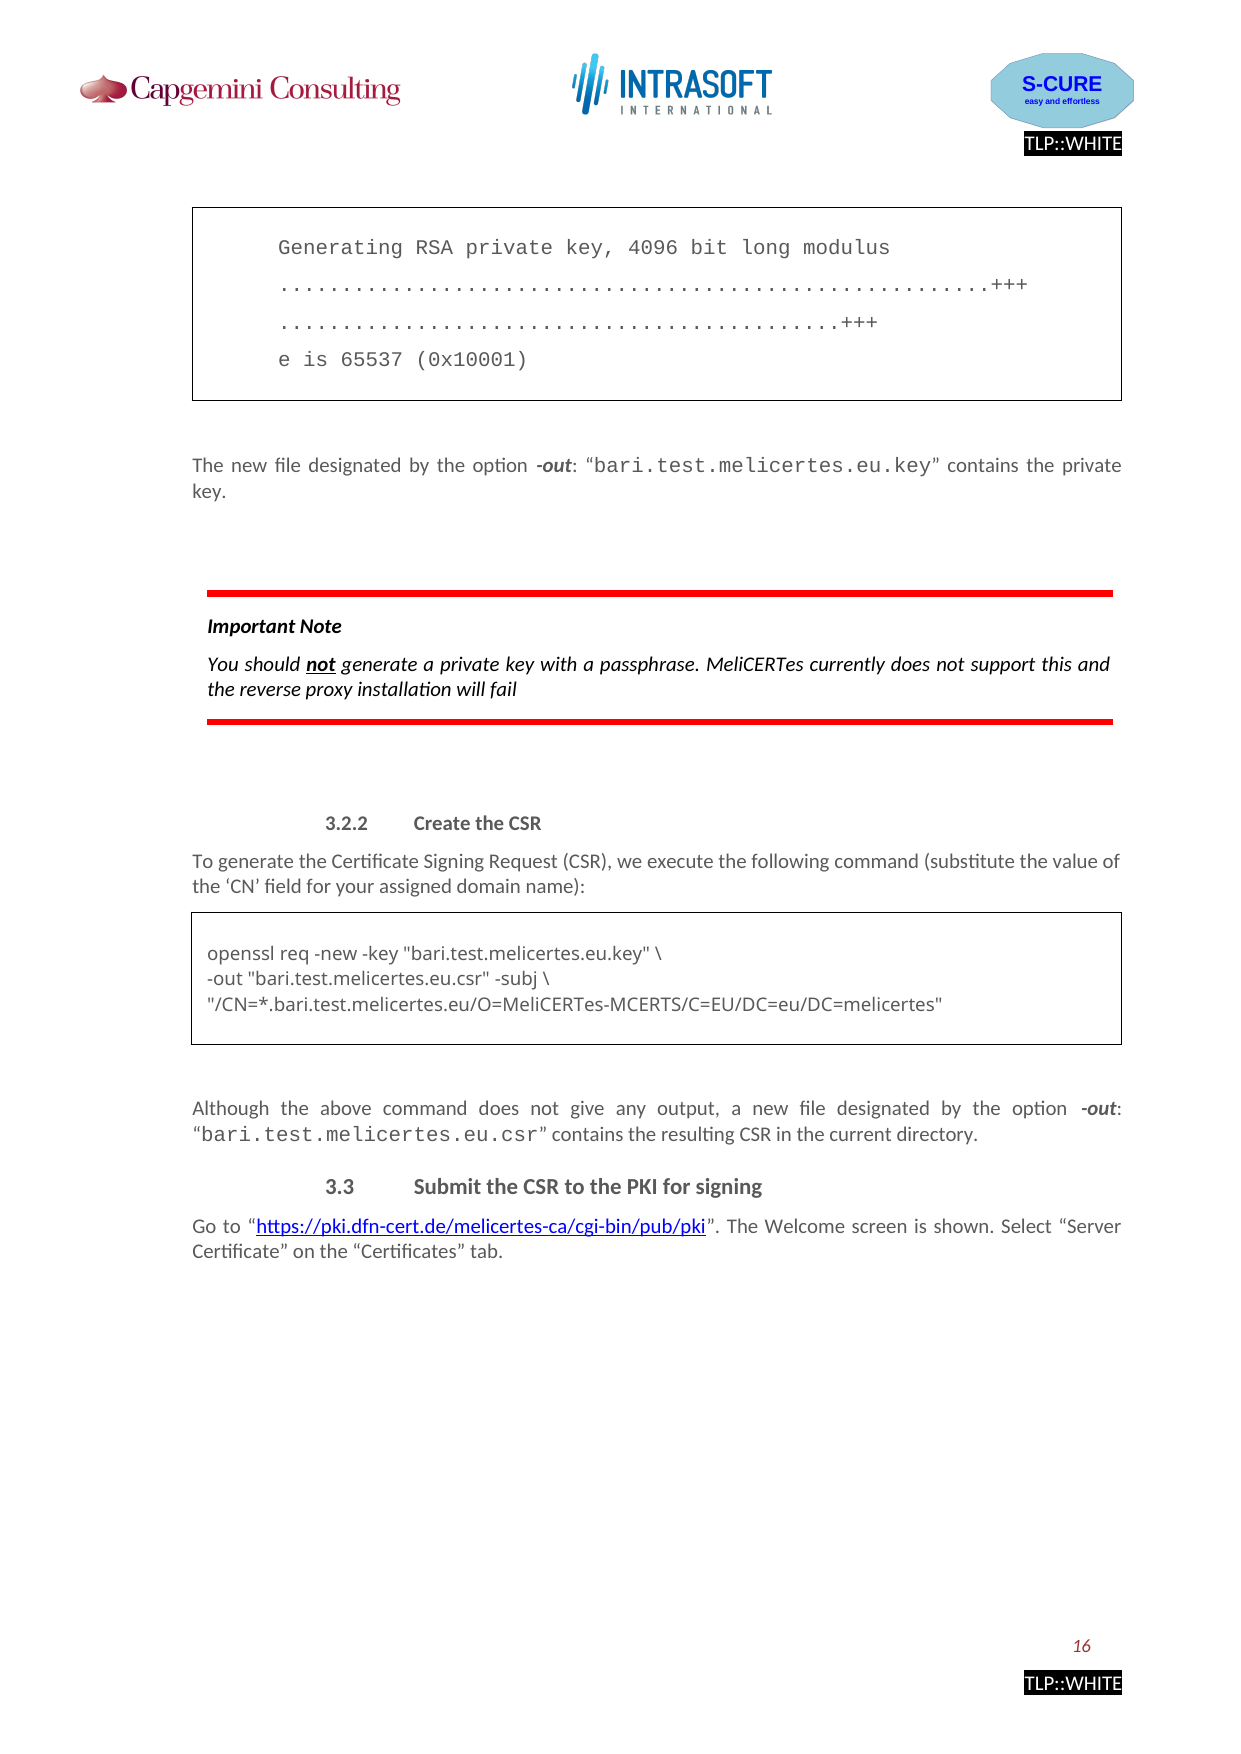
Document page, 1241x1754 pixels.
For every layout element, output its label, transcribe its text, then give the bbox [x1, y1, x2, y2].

text To generate the Certificate Signing Request (CSR), we execute the following command (substitute the value of the ‘CN’ field for your assigned domain name): [192, 848, 1122, 899]
text Go to “https://pki.dfn-cert.de/melicertes-ca/cgi-bin/pub/pkihttps://pki.dfn-cert.de/melicertes-ca/pub”. The Welcome screen is shown. Select “Server Certificate” on the “Certificates” tab. [192, 1213, 1122, 1264]
subtitle Create the CSR [325, 810, 1122, 836]
picture [571, 52, 773, 116]
text Although the above command does not give any output, a new file designated by the option -out: “bari.test.melicertes.eu.csr” contains the resulting CSR in the current directory. [192, 1095, 1122, 1147]
text The new file designated by the option -out: “bari.test.melicertes.eu.key” contains the private key. [192, 452, 1122, 504]
table_header openssl req -new -key "bari.test.melicertes.eu.key" \ -out "bari.test.melicertes.eu.csr" -subj \ "/CN=*.bari.test.melicertes.eu/O=MeliCERTes-MCERTS/C=EU/DC=eu/DC=melicertes" [192, 913, 1121, 1044]
subtitle Submit the CSR to the PKI for signing [325, 1172, 1122, 1200]
table_header Generating RSA private key, 4096 bit long modulus .........................................................+++ .............................................+++ e is 65537 (0x10001) [193, 208, 1121, 400]
